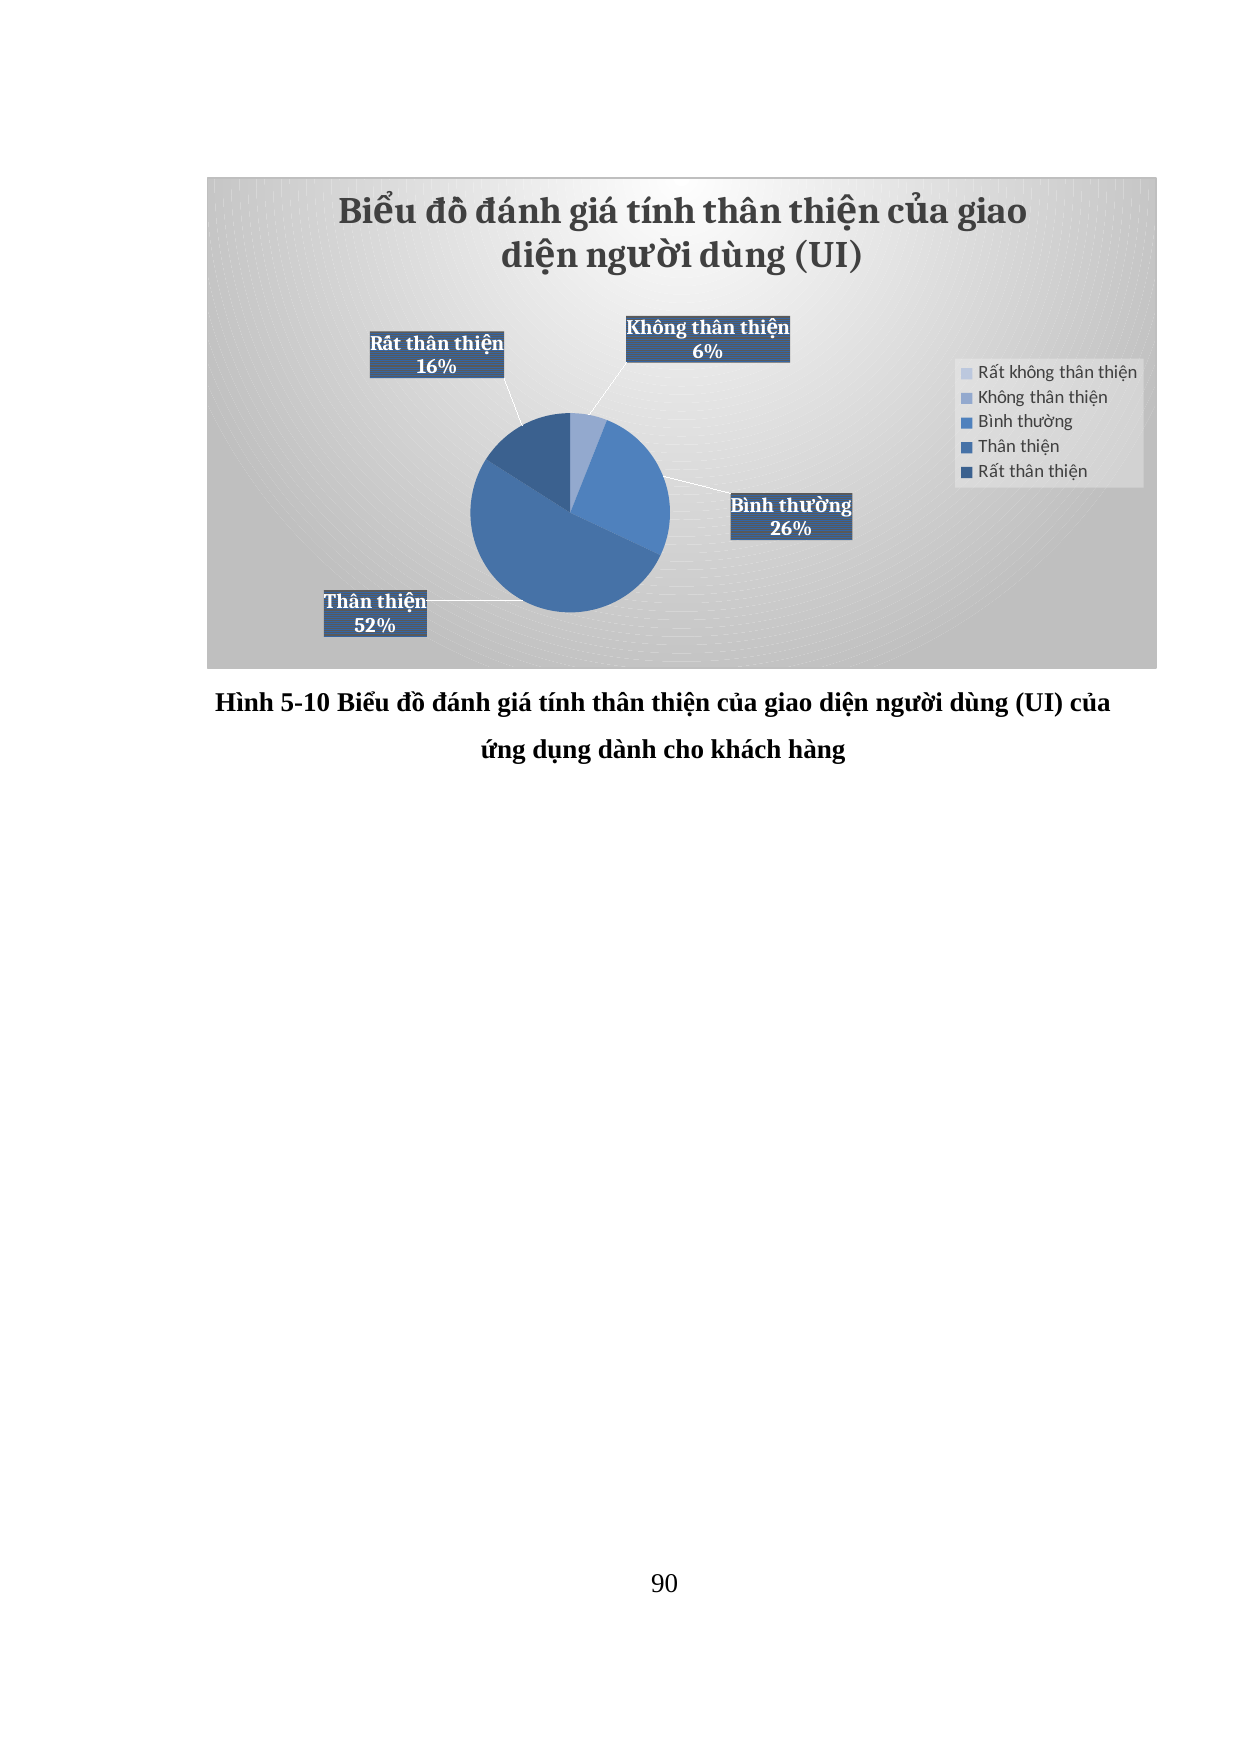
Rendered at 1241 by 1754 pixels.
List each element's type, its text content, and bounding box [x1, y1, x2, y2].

text Hình 5-10 Biểu đồ đánh giá tính thân thiện của giao diện người dùng (UI) của ứng dụng dành cho khách hàng [207, 686, 1119, 764]
